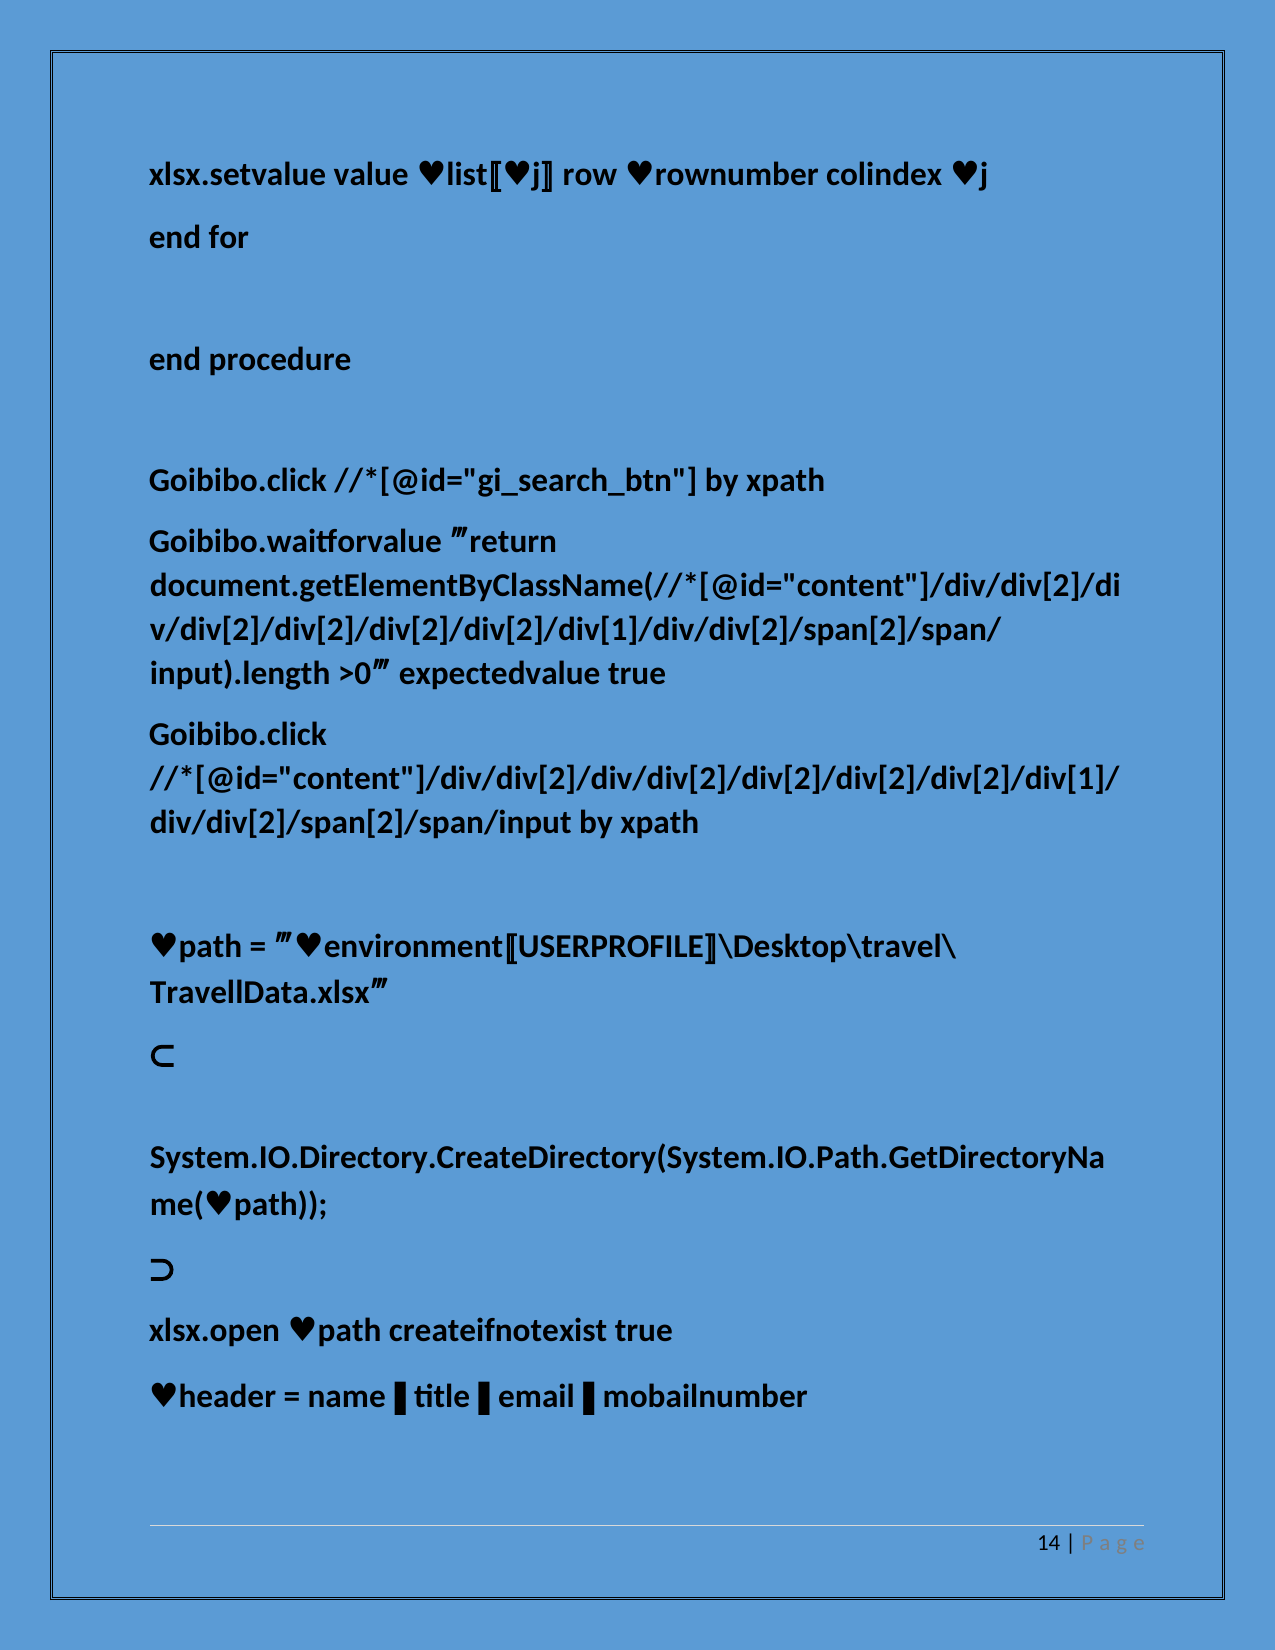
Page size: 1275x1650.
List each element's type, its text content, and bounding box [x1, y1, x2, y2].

text ⊂ [148, 1032, 1124, 1072]
text Goibibo.click //*[@id="content"]/div/div[2]/div/div[2]/div[2]/div[2]/div[2]/div[1]/div/div[2]/span[2]/span/input by xpath [148, 713, 1124, 841]
text xlsx.setvalue value ♥list⟦♥j⟧ row ♥rownumber colindex ♥j [148, 150, 1124, 195]
text ♥header = name❚title❚email❚mobailnumber [148, 1372, 1124, 1417]
text System.IO.Directory.CreateDirectory(System.IO.Path.GetDirectoryName(♥path)); [148, 1092, 1124, 1225]
text xlsx.open ♥path createifnotexist true [148, 1306, 1124, 1351]
text end for [148, 216, 1124, 257]
text ⊃ [148, 1246, 1124, 1286]
text Goibibo.click //*[@id="gi_search_btn"] by xpath [148, 459, 1124, 500]
text Goibibo.waitforvalue ‴return document.getElementByClassName(//*[@id="content"]/div/div[2]/div/div[2]/div[2]/div[2]/div[2]/div[1]/div/div[2]/span[2]/span/input).length >0‴ expectedvalue true [148, 520, 1124, 693]
text end procedure [148, 337, 1124, 378]
text ♥path = ‴♥environment⟦USERPROFILE⟧\Desktop\travel\TravellData.xlsx‴ [148, 922, 1124, 1012]
